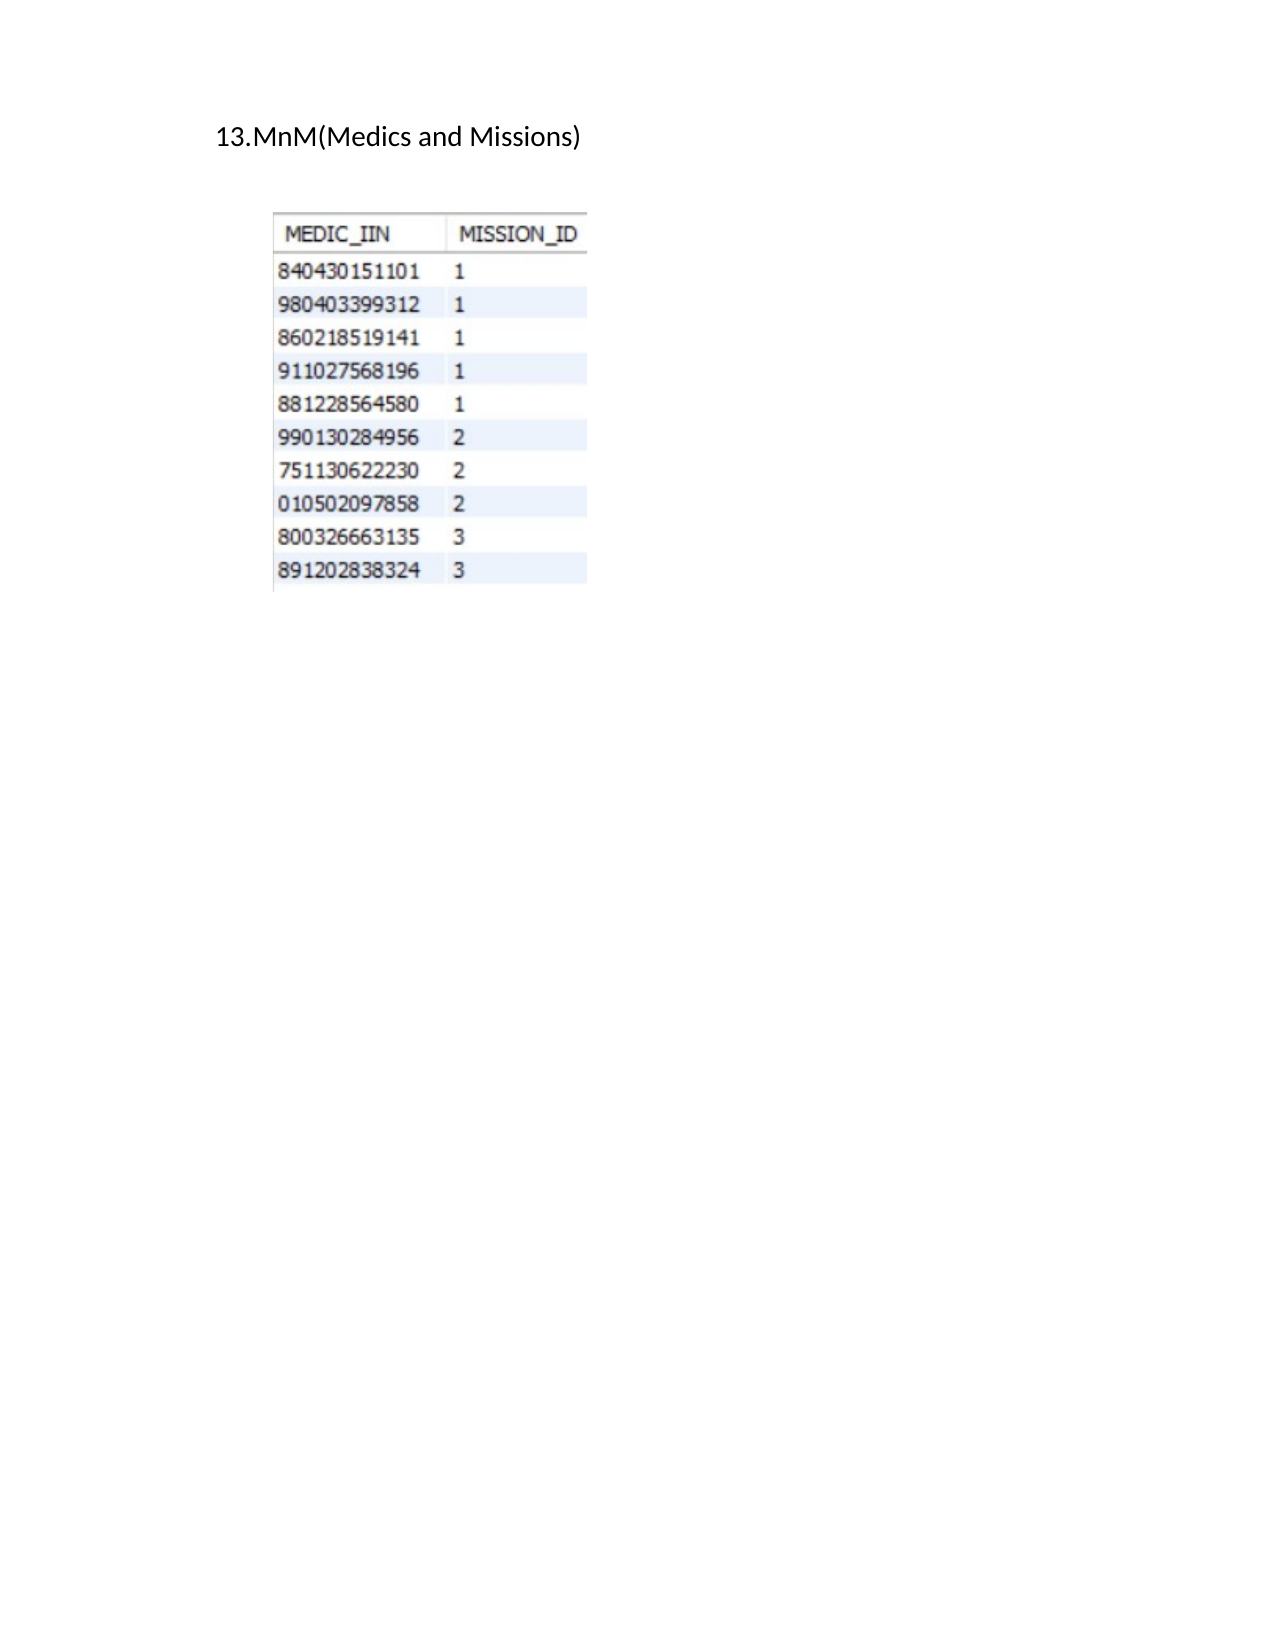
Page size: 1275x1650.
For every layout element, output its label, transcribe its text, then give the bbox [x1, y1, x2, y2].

list MnM(Medics and Missions) [215, 118, 1186, 154]
picture [271, 212, 588, 589]
